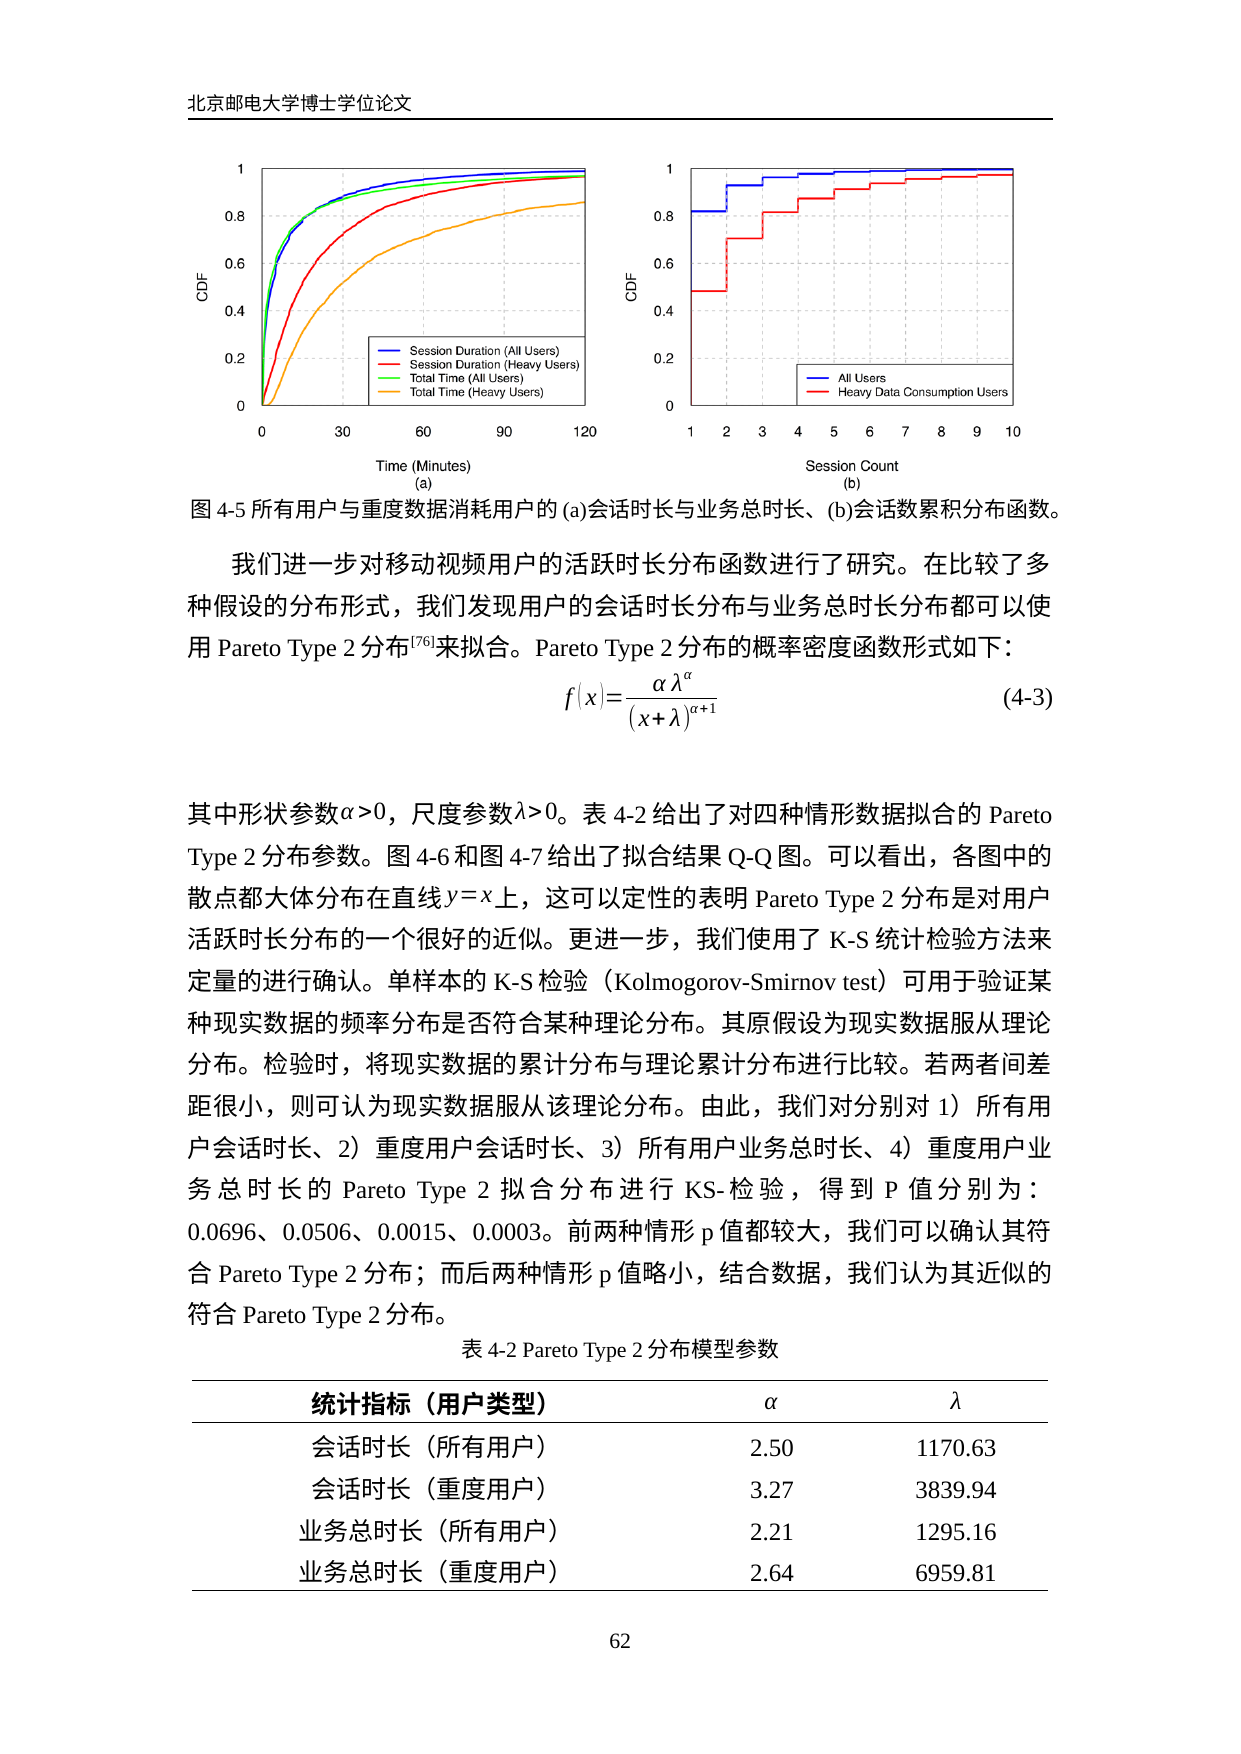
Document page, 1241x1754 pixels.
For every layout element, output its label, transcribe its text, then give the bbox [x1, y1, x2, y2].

text 其中形状参数，尺度参数。表4-2给出了对四种情形数据拟合的Pareto Type 2分布参数。图4-6和图4-7给出了拟合结果Q-Q图。可以看出，各图中的散点都大体分布在直线上，这可以定性的表明Pareto Type 2分布是对用户活跃时长分布的一个很好的近似。更进一步，我们使用了K-S统计检验方法来定量的进行确认。单样本的K-S检验（Kolmogorov-Smirnov test）可用于验证某种现实数据的频率分布是否符合某种理论分布。其原假设为现实数据服从理论分布。检验时，将现实数据的累计分布与理论累计分布进行比较。若两者间差距很小，则可认为现实数据服从该理论分布。由此，我们对分别对1）所有用户会话时长、2）重度用户会话时长、3）所有用户业务总时长、4）重度用户业务总时长的Pareto Type 2拟合分布进行KS-检验，得到P值分别为：0.0696、0.0506、0.0015、0.0003。前两种情形p值都较大，我们可以确认其符合Pareto Type 2分布；而后两种情形p值略小，结合数据，我们认为其近似的符合Pareto Type 2分布。 [187, 790, 1053, 1332]
table_header [680, 1381, 863, 1422]
table_cell 业务总时长（重度用户） [192, 1548, 680, 1590]
text 图4-5 所有用户与重度数据消耗用户的 (a)会话时长与业务总时长、(b)会话数累积分布函数。 [187, 492, 1053, 524]
table_header [863, 1381, 1048, 1422]
table_cell 业务总时长（所有用户） [192, 1507, 680, 1548]
table_cell 会话时长（所有用户） [192, 1423, 680, 1465]
text 我们进一步对移动视频用户的活跃时长分布函数进行了研究。在比较了多种假设的分布形式，我们发现用户的会话时长分布与业务总时长分布都可以使用Pareto Type 2分布[76]来拟合。Pareto Type 2分布的概率密度函数形式如下： [187, 540, 1053, 665]
text 表4-2 Pareto Type 2分布模型参数 [187, 1332, 1053, 1364]
table_cell 3839.94 [863, 1465, 1048, 1507]
table_header 统计指标（用户类型） [192, 1381, 680, 1422]
picture [192, 150, 1049, 493]
table_cell 2.50 [680, 1423, 863, 1465]
table_cell 会话时长（重度用户） [192, 1465, 680, 1507]
table_cell 3.27 [680, 1465, 863, 1507]
table_cell 6959.81 [863, 1548, 1048, 1590]
table_cell 1295.16 [863, 1507, 1048, 1548]
table_cell 1170.63 [863, 1423, 1048, 1465]
table_cell 2.21 [680, 1507, 863, 1548]
table_cell 2.64 [680, 1548, 863, 1590]
